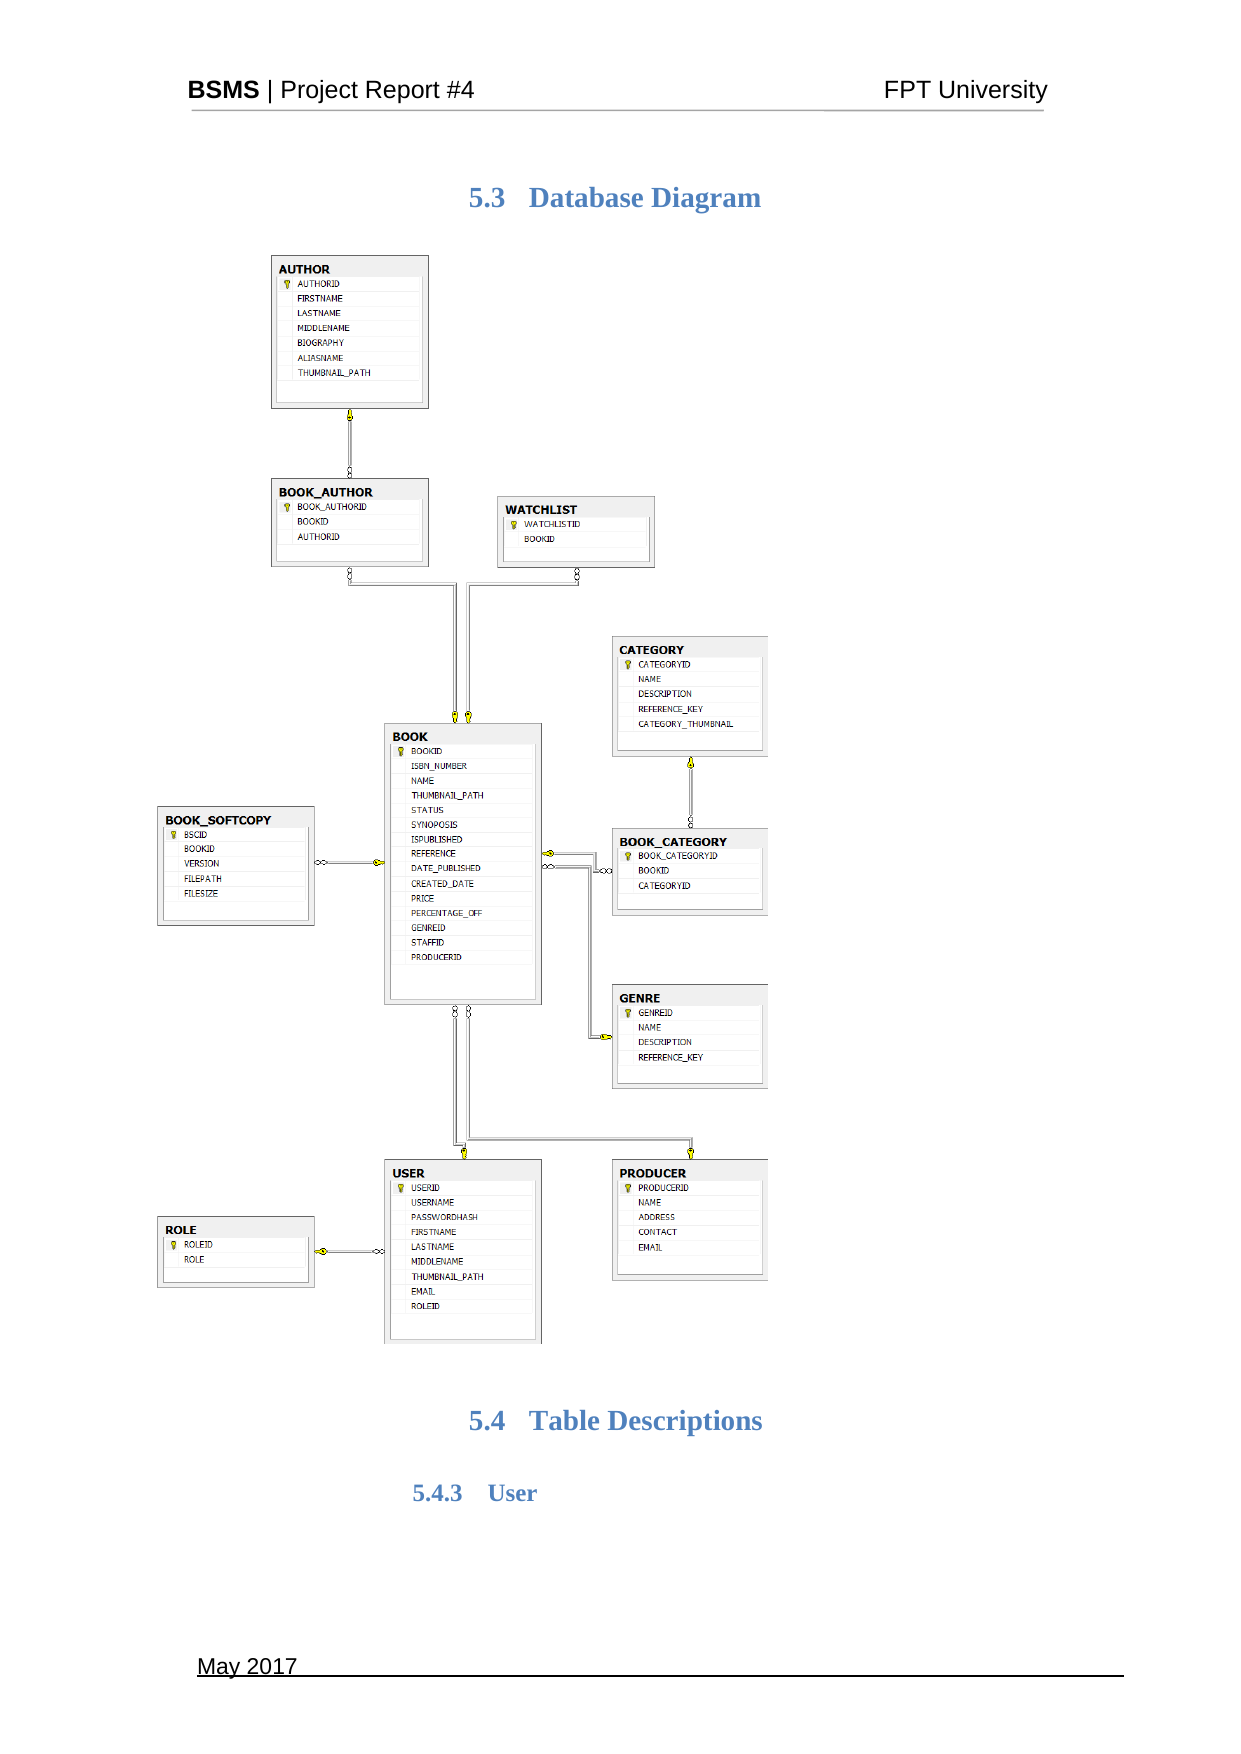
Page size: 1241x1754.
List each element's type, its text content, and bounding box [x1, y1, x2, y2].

subtitle Table Descriptions [469, 1403, 1053, 1436]
picture [157, 255, 791, 1344]
subtitle Database Diagram [469, 180, 1053, 213]
subtitle User [412, 1478, 1053, 1507]
